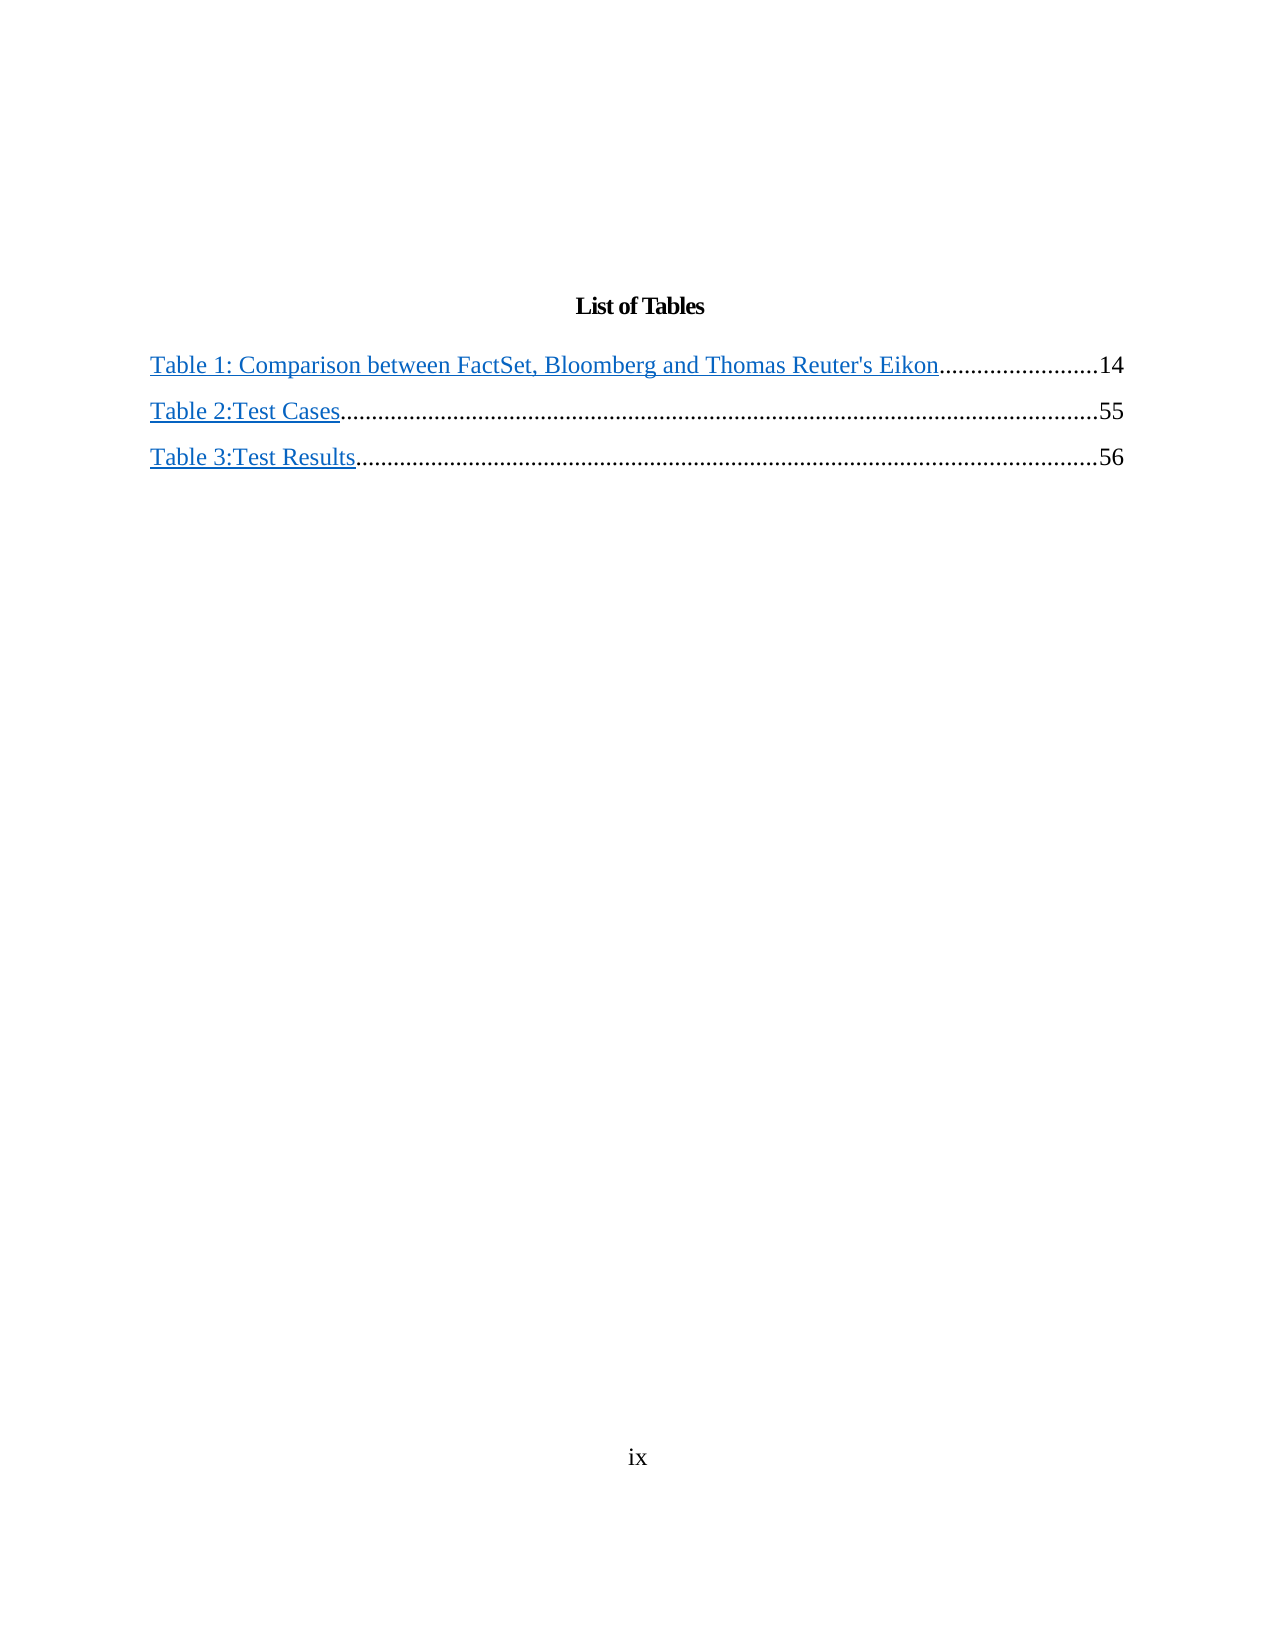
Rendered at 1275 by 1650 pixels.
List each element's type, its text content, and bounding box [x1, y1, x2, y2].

text Table 1: Comparison between FactSet, Bloomberg and Thomas Reuter's Eikon 14 [150, 350, 1125, 379]
text Table 2:Test Cases 55 [150, 396, 1125, 425]
text Table 3:Test Results 56 [150, 442, 1125, 471]
text List of Tables [150, 291, 1125, 320]
